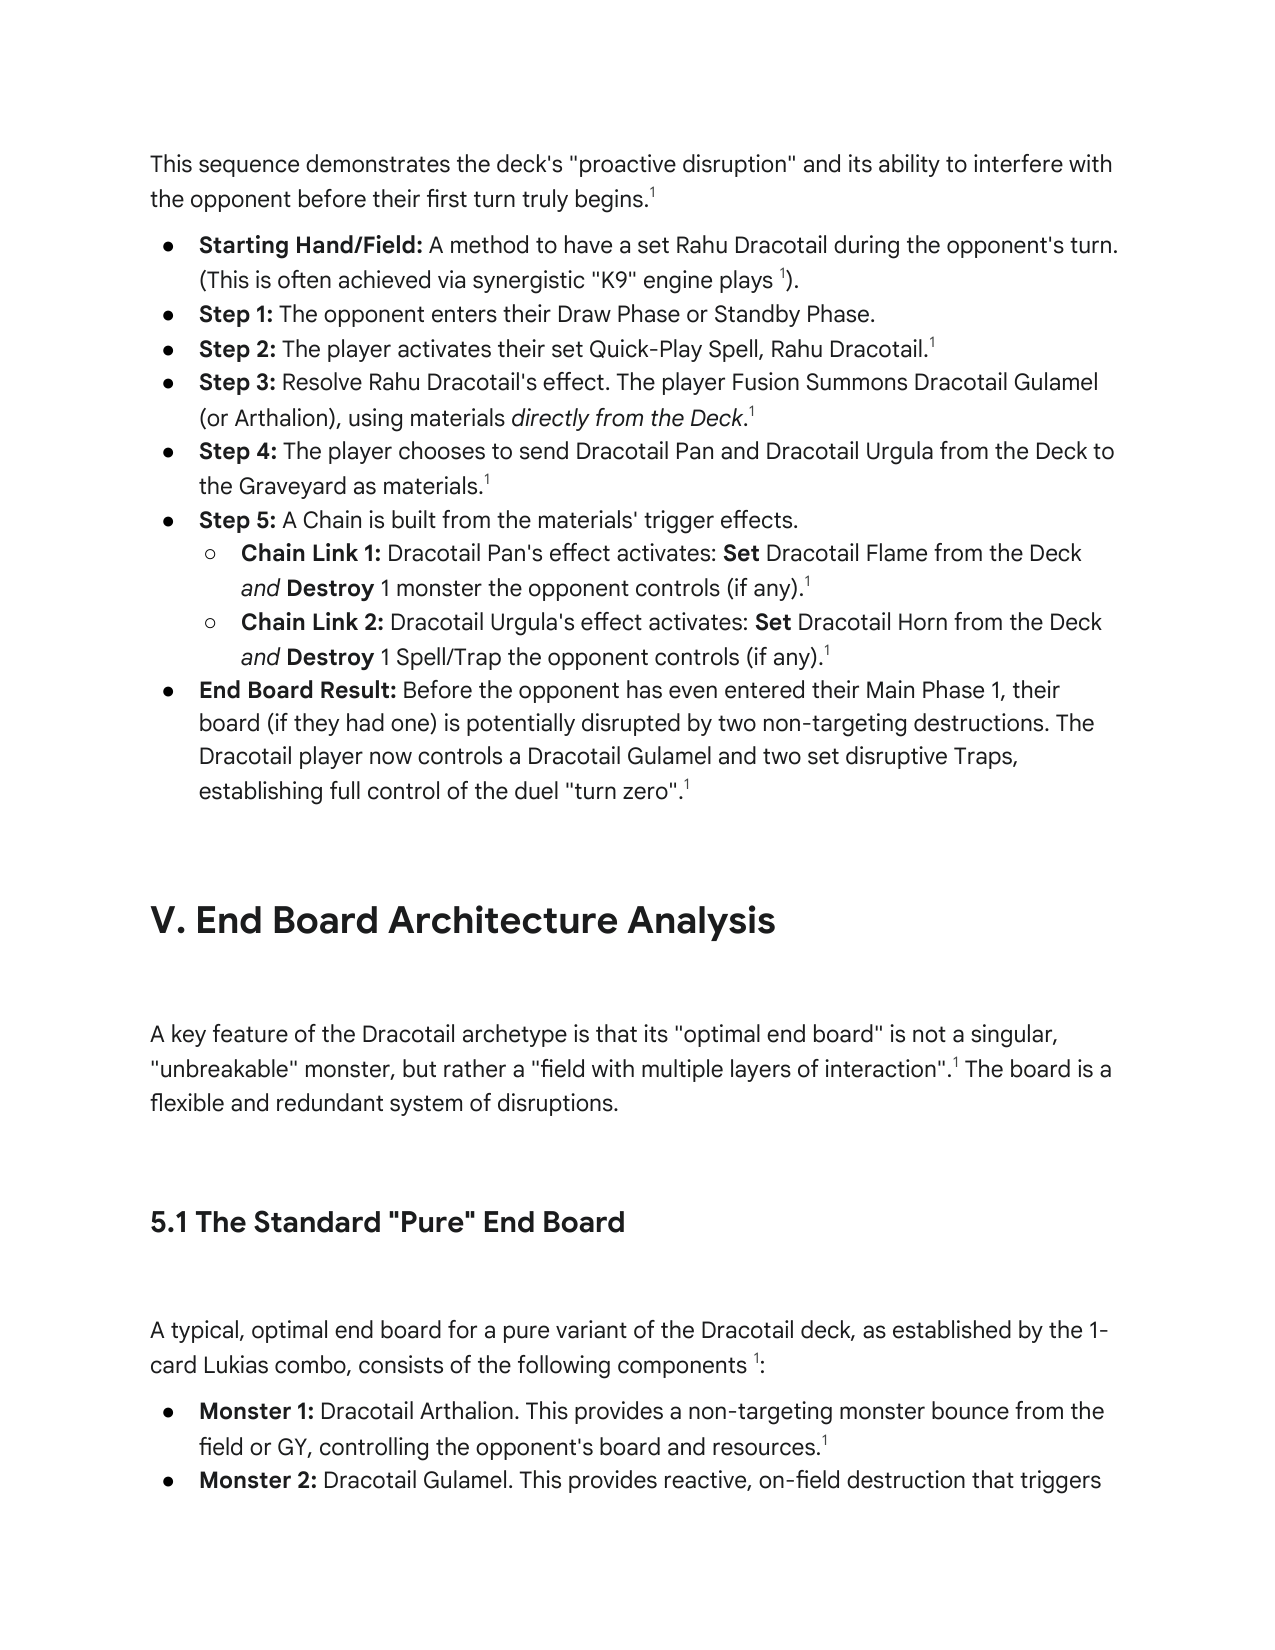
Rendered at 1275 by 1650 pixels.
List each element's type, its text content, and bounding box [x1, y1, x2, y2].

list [161, 1466, 1125, 1495]
list Chain Link 1: Dracotail Pan's effect activates: Set Dracotail Flame from the Deck and Destroy 1 monster the opponent controls (if any).1 [203, 539, 1125, 603]
list Step 4: The player chooses to send Dracotail Pan and Dracotail Urgula from the Deck to the Graveyard as materials.1 [161, 437, 1125, 502]
subtitle V. End Board Architecture Analysis [150, 897, 1125, 944]
list Chain Link 2: Dracotail Urgula's effect activates: Set Dracotail Horn from the Deck and Destroy 1 Spell/Trap the opponent controls (if any).1 [203, 608, 1125, 672]
list End Board Result: Before the opponent has even entered their Main Phase 1, their board (if they had one) is potentially disrupted by two non-targeting destructions. The Dracotail player now controls a Dracotail Gulamel and two set disruptive Traps, establishing full control of the duel "turn zero".1 [161, 677, 1125, 807]
text A key feature of the Dracotail archetype is that its "optimal end board" is not a singular, "unbreakable" monster, but rather a "field with multiple layers of interaction".1 The board is a flexible and redundant system of disruptions. [150, 1021, 1125, 1118]
text A typical, optimal end board for a pure variant of the Dracotail deck, as established by the 1-card Lukias combo, consists of the following components 1: [150, 1316, 1125, 1381]
list Step 5: A Chain is built from the materials' trigger effects. [161, 506, 1125, 535]
list Step 3: Resolve Rahu Dracotail's effect. The player Fusion Summons Dracotail Gulamel (or Arthalion), using materials directly from the Deck.1 [161, 369, 1125, 433]
subtitle 5.1 The Standard "Pure" End Board [150, 1204, 1125, 1241]
list Starting Hand/Field: A method to have a set Rahu Dracotail during the opponent's turn. (This is often achieved via synergistic "K9" engine plays 1). [161, 231, 1125, 296]
list Monster 1: Dracotail Arthalion. This provides a non-targeting monster bounce from the field or GY, controlling the opponent's board and resources.1 [161, 1398, 1125, 1462]
text This sequence demonstrates the deck's "proactive disruption" and its ability to interfere with the opponent before their first turn truly begins.1 [150, 150, 1125, 214]
list Step 2: The player activates their set Quick-Play Spell, Rahu Dracotail.1 [161, 333, 1125, 364]
list Step 1: The opponent enters their Draw Phase or Standby Phase. [161, 300, 1125, 329]
